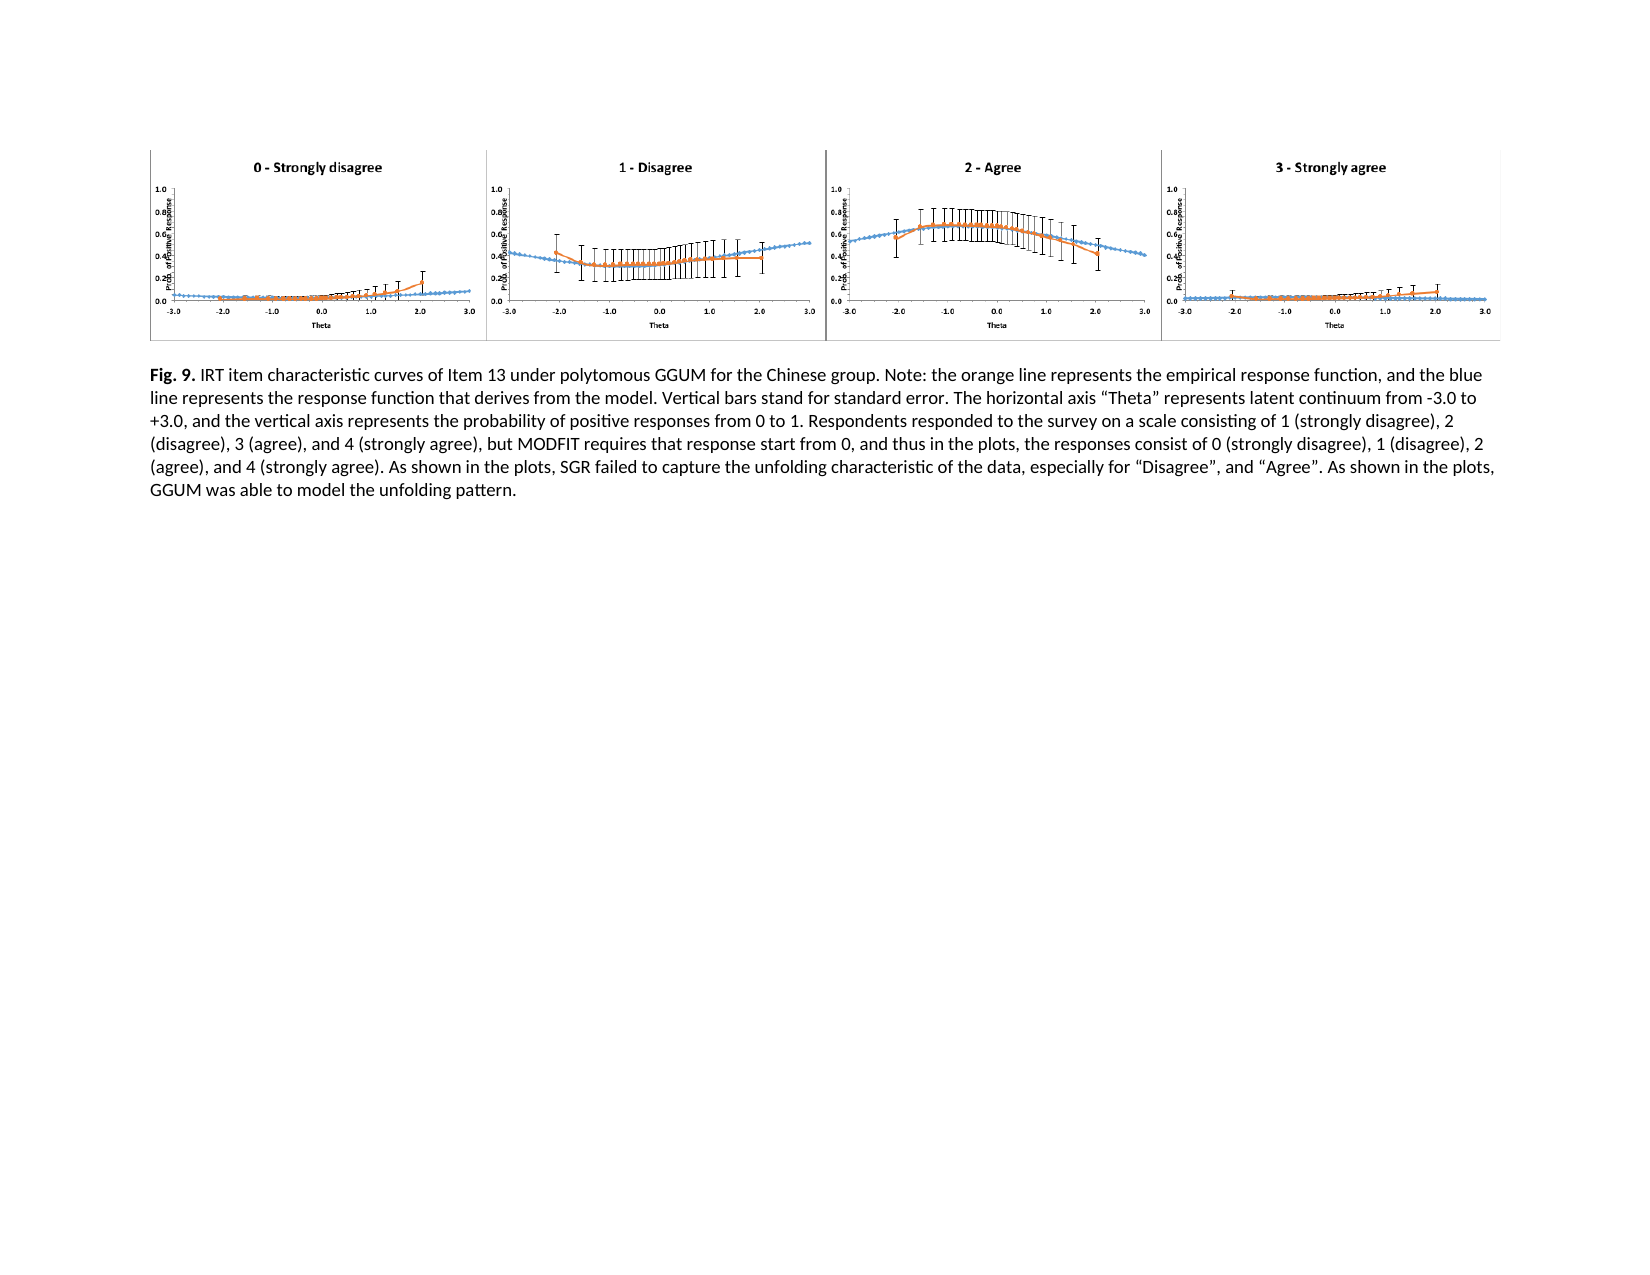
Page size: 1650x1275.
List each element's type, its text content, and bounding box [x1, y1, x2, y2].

picture [150, 150, 1500, 341]
text Fig. 9. IRT item characteristic curves of Item 13 under polytomous GGUM for the Chinese group. Note: the orange line represents the empirical response function, and the blue line represents the response function that derives from the model. Vertical bars stand for standard error. The horizontal axis “Theta” represents latent continuum from -3.0 to +3.0, and the vertical axis represents the probability of positive responses from 0 to 1. Respondents responded to the survey on a scale consisting of 1 (strongly disagree), 2 (disagree), 3 (agree), and 4 (strongly agree), but MODFIT requires that response start from 0, and thus in the plots, the responses consist of 0 (strongly disagree), 1 (disagree), 2 (agree), and 4 (strongly agree). As shown in the plots, SGR failed to capture the unfolding characteristic of the data, especially for “Disagree”, and “Agree”. As shown in the plots, GGUM was able to model the unfolding pattern. [150, 364, 1500, 501]
